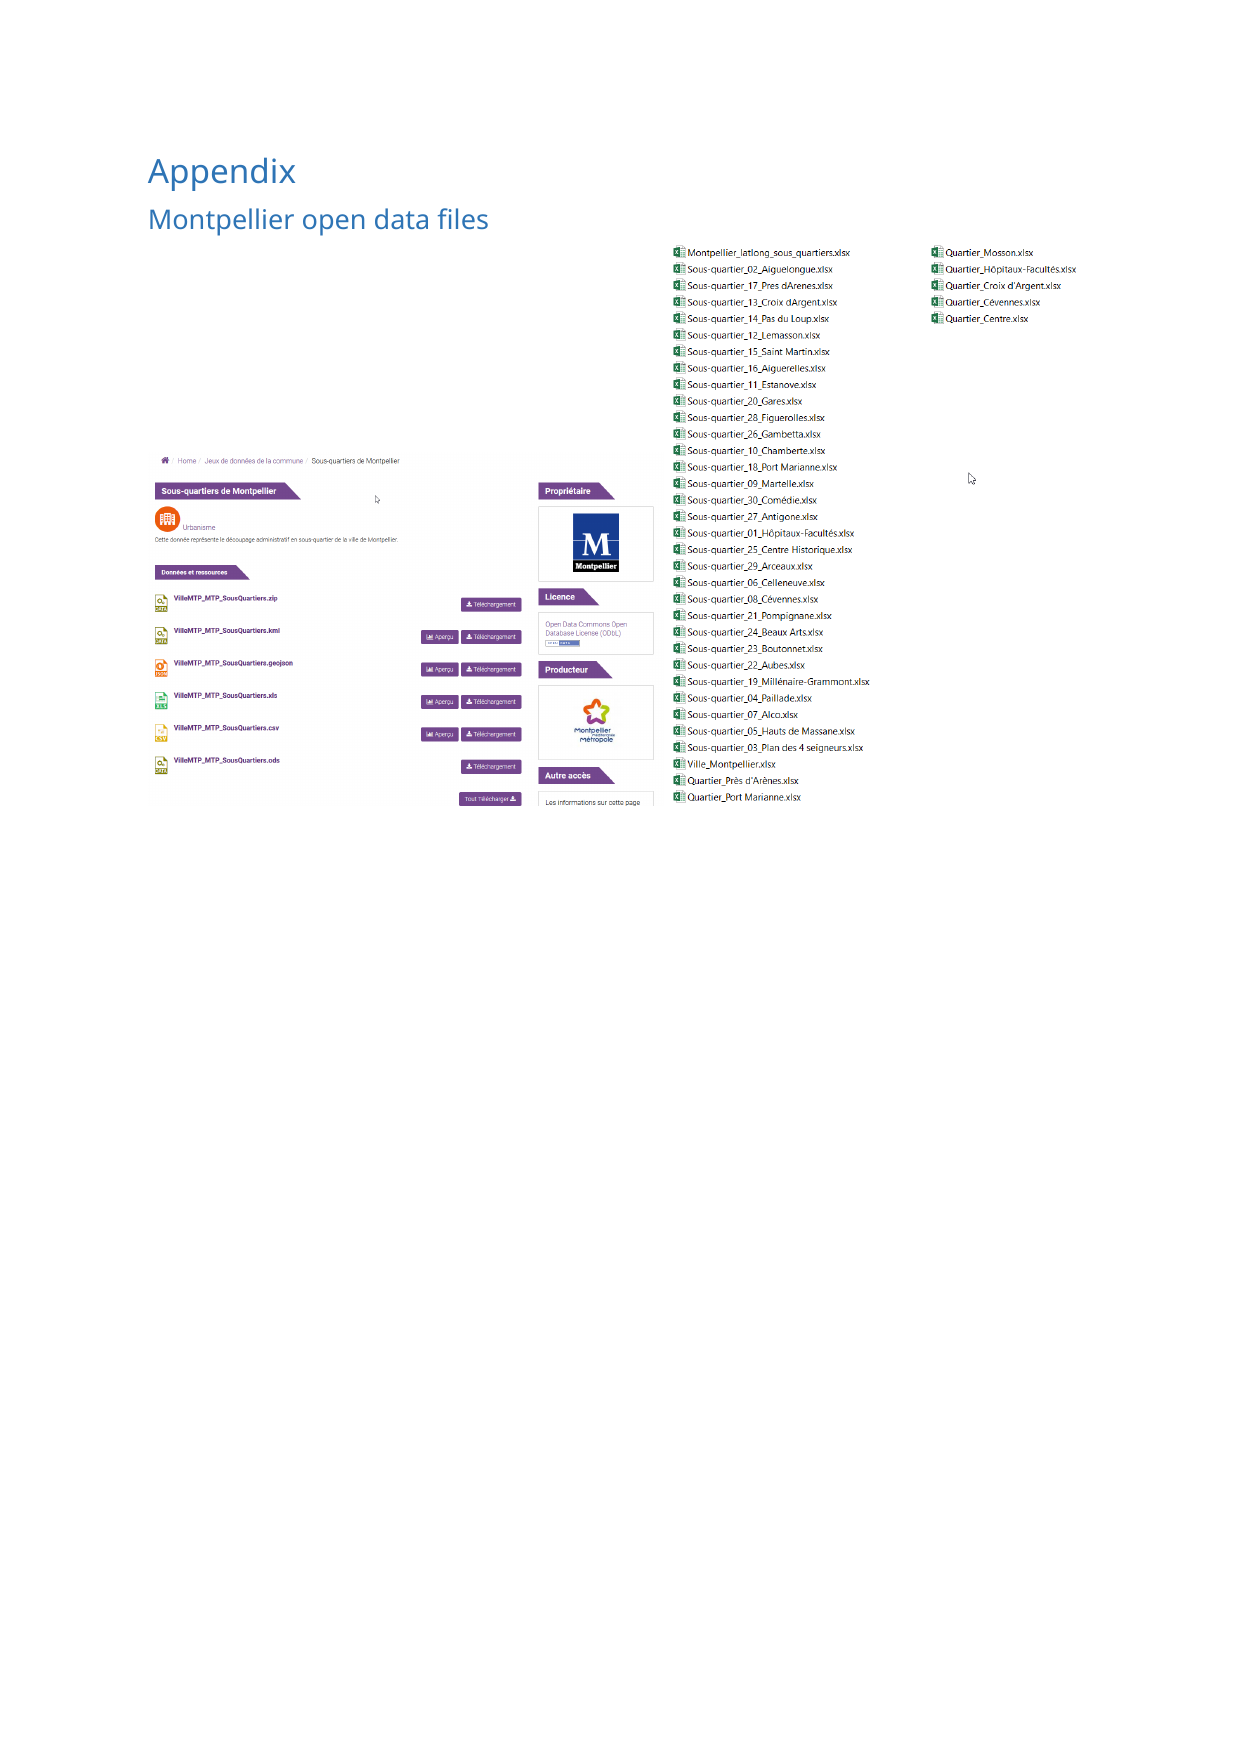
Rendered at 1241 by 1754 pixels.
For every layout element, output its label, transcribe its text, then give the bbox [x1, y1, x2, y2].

subtitle Montpellier open data files [148, 201, 1093, 238]
subtitle Appendix [148, 148, 1093, 193]
picture [147, 240, 1086, 806]
